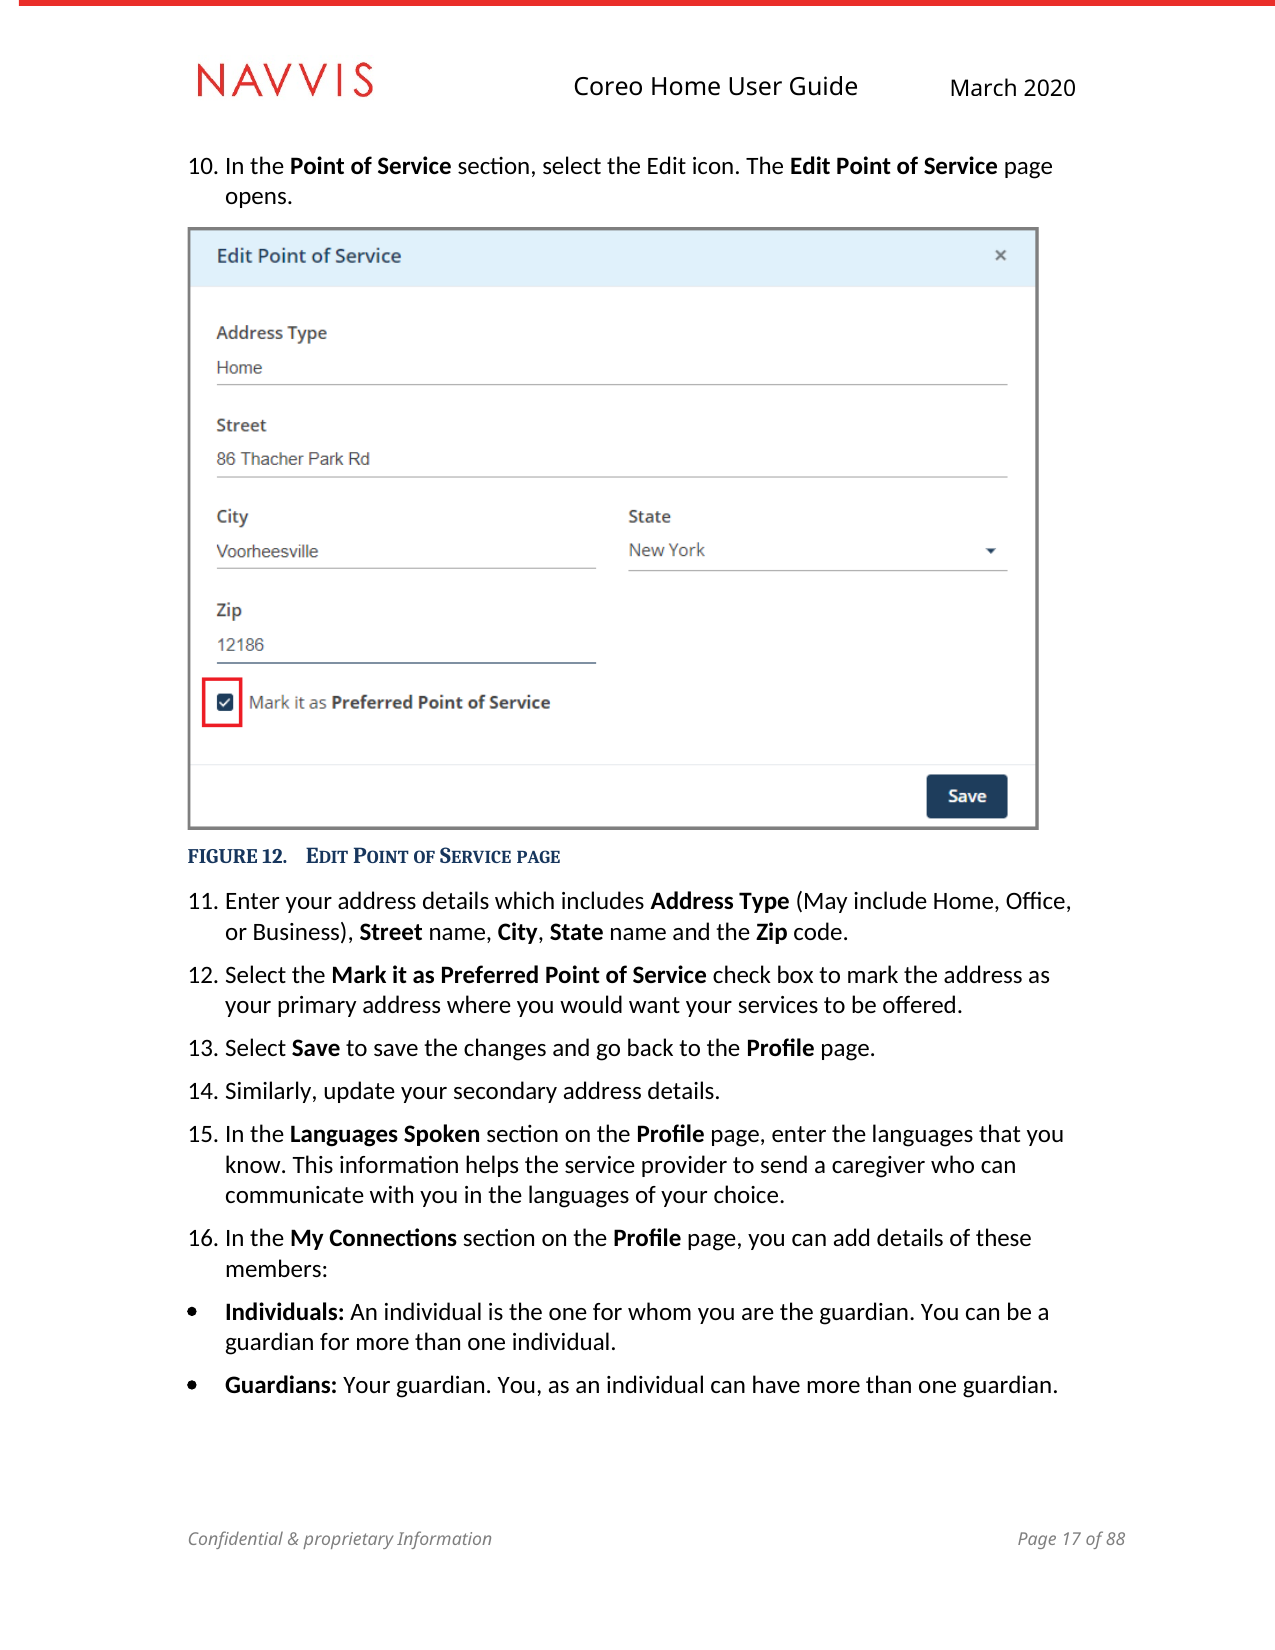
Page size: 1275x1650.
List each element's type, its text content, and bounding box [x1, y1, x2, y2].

list In the Languages Spoken section on the Profile page, enter the languages that you know. This information helps the service provider to send a caregiver who can communicate with you in the languages of your choice. [187, 1118, 1087, 1210]
text Edit Point of Service page [187, 842, 1087, 869]
list Similarly, update your secondary address details. [187, 1075, 1087, 1106]
list Guardians: Your guardian. You, as an individual can have more than one guardian. [187, 1369, 1087, 1400]
list In the Point of Service section, select the Edit icon. The Edit Point of Service page opens. [187, 150, 1087, 211]
list Individuals: An individual is the one for whom you are the guardian. You can be a guardian for more than one individual. [187, 1296, 1087, 1357]
picture [187, 227, 1039, 830]
list In the My Connections section on the Profile page, you can add details of these members: [187, 1222, 1087, 1283]
list Select Save to save the changes and go back to the Profile page. [187, 1032, 1087, 1063]
list Enter your address details which includes Address Type (May include Home, Office, or Business), Street name, City, State name and the Zip code. [187, 885, 1087, 946]
picture [187, 55, 383, 104]
list Select the Mark it as Preferred Point of Service check box to mark the address as your primary address where you would want your services to be offered. [187, 959, 1087, 1020]
